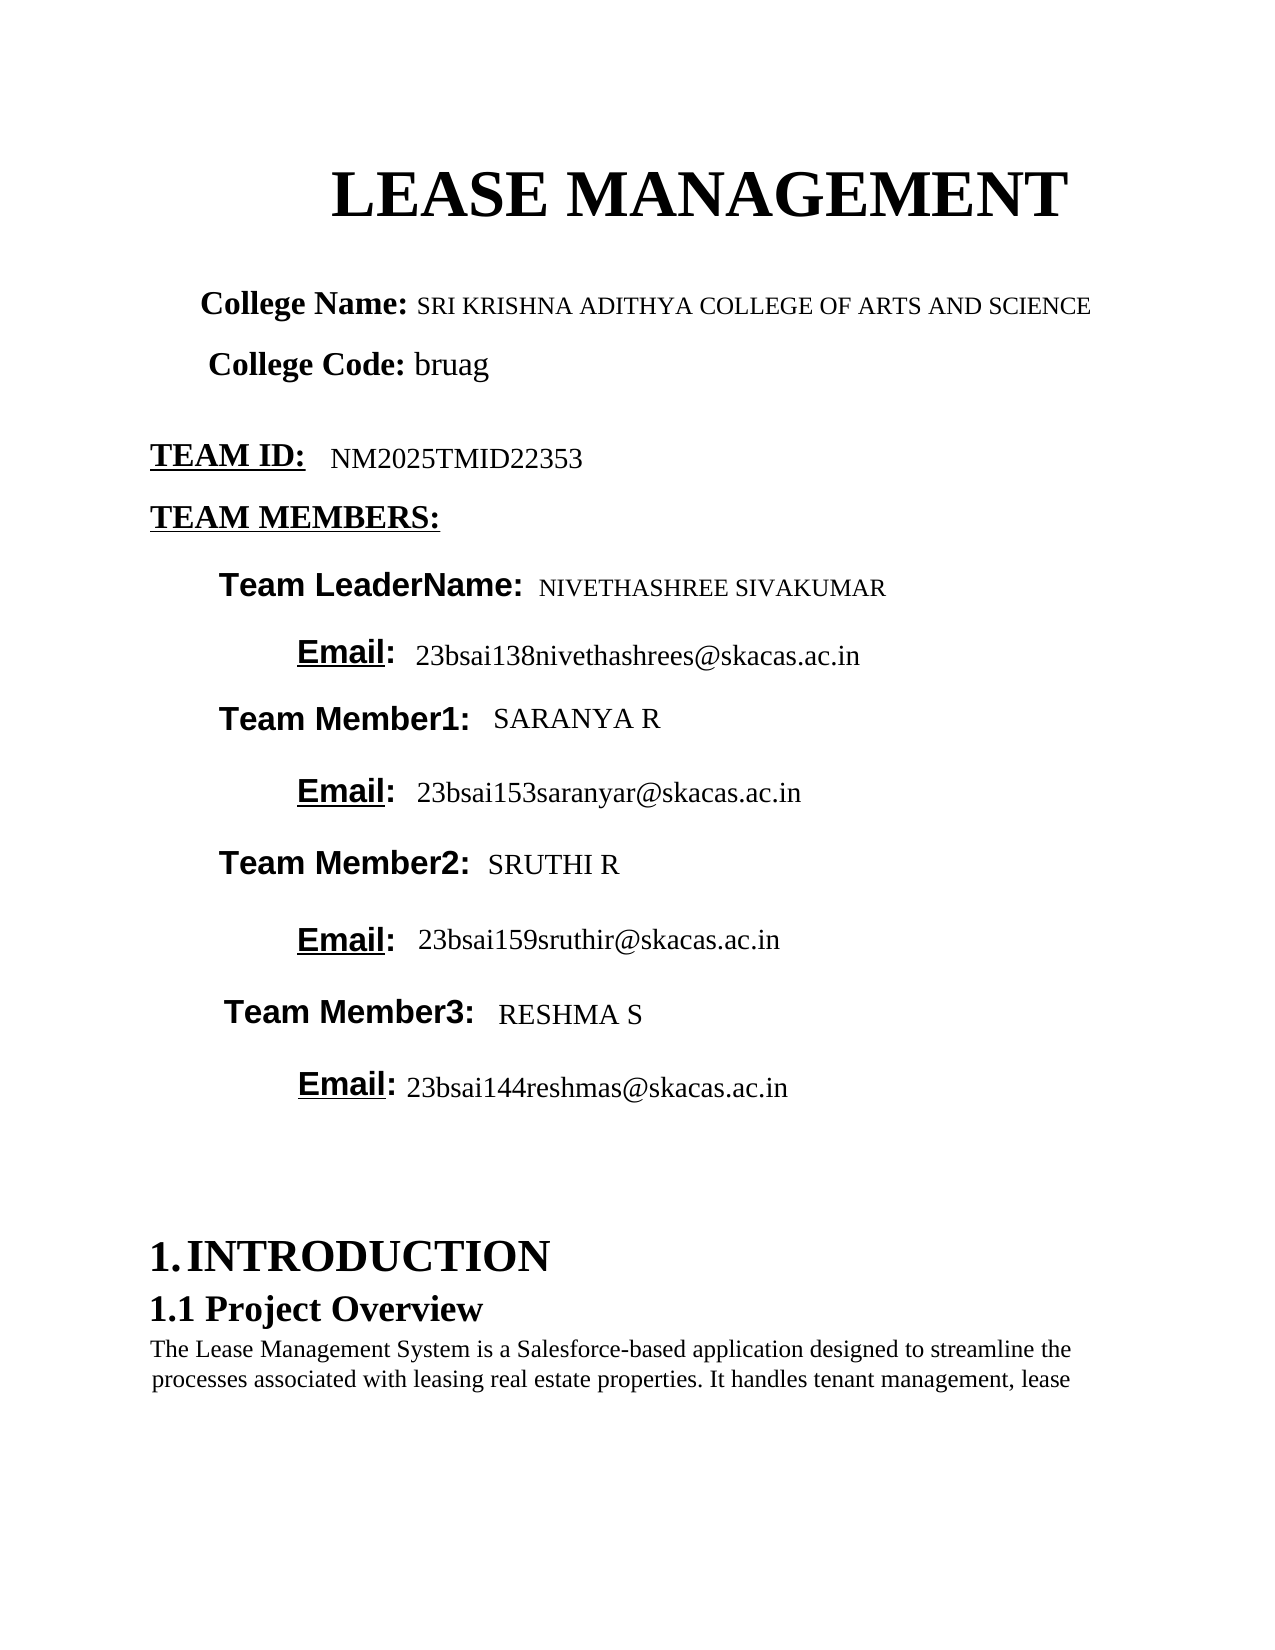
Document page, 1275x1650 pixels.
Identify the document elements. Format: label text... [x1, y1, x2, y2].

text The Lease Management System is a Salesforce-based application designed to streamline the processes associated with leasing real estate properties. It handles tenant management, lease [150, 1334, 1072, 1393]
text Team LeaderName: Email: [219, 565, 552, 670]
text TEAM ID: [150, 436, 1237, 474]
text Email: [112, 1064, 1237, 1103]
text Email: Team Member3: [223, 920, 480, 1031]
text College Code: bruag [208, 344, 1237, 382]
text College Name: SRI KRISHNA ADITHYA COLLEGE OF ARTS AND SCIENCE [200, 283, 1237, 321]
subtitle Project Overview [148, 1286, 1237, 1329]
text Team Member2: [219, 844, 1237, 882]
list INTRODUCTION [148, 1229, 1237, 1281]
text TEAM MEMBERS: [150, 497, 1237, 536]
text Team Member1: Email: [219, 699, 552, 810]
title LEASE MANAGEMENT [162, 154, 1237, 231]
